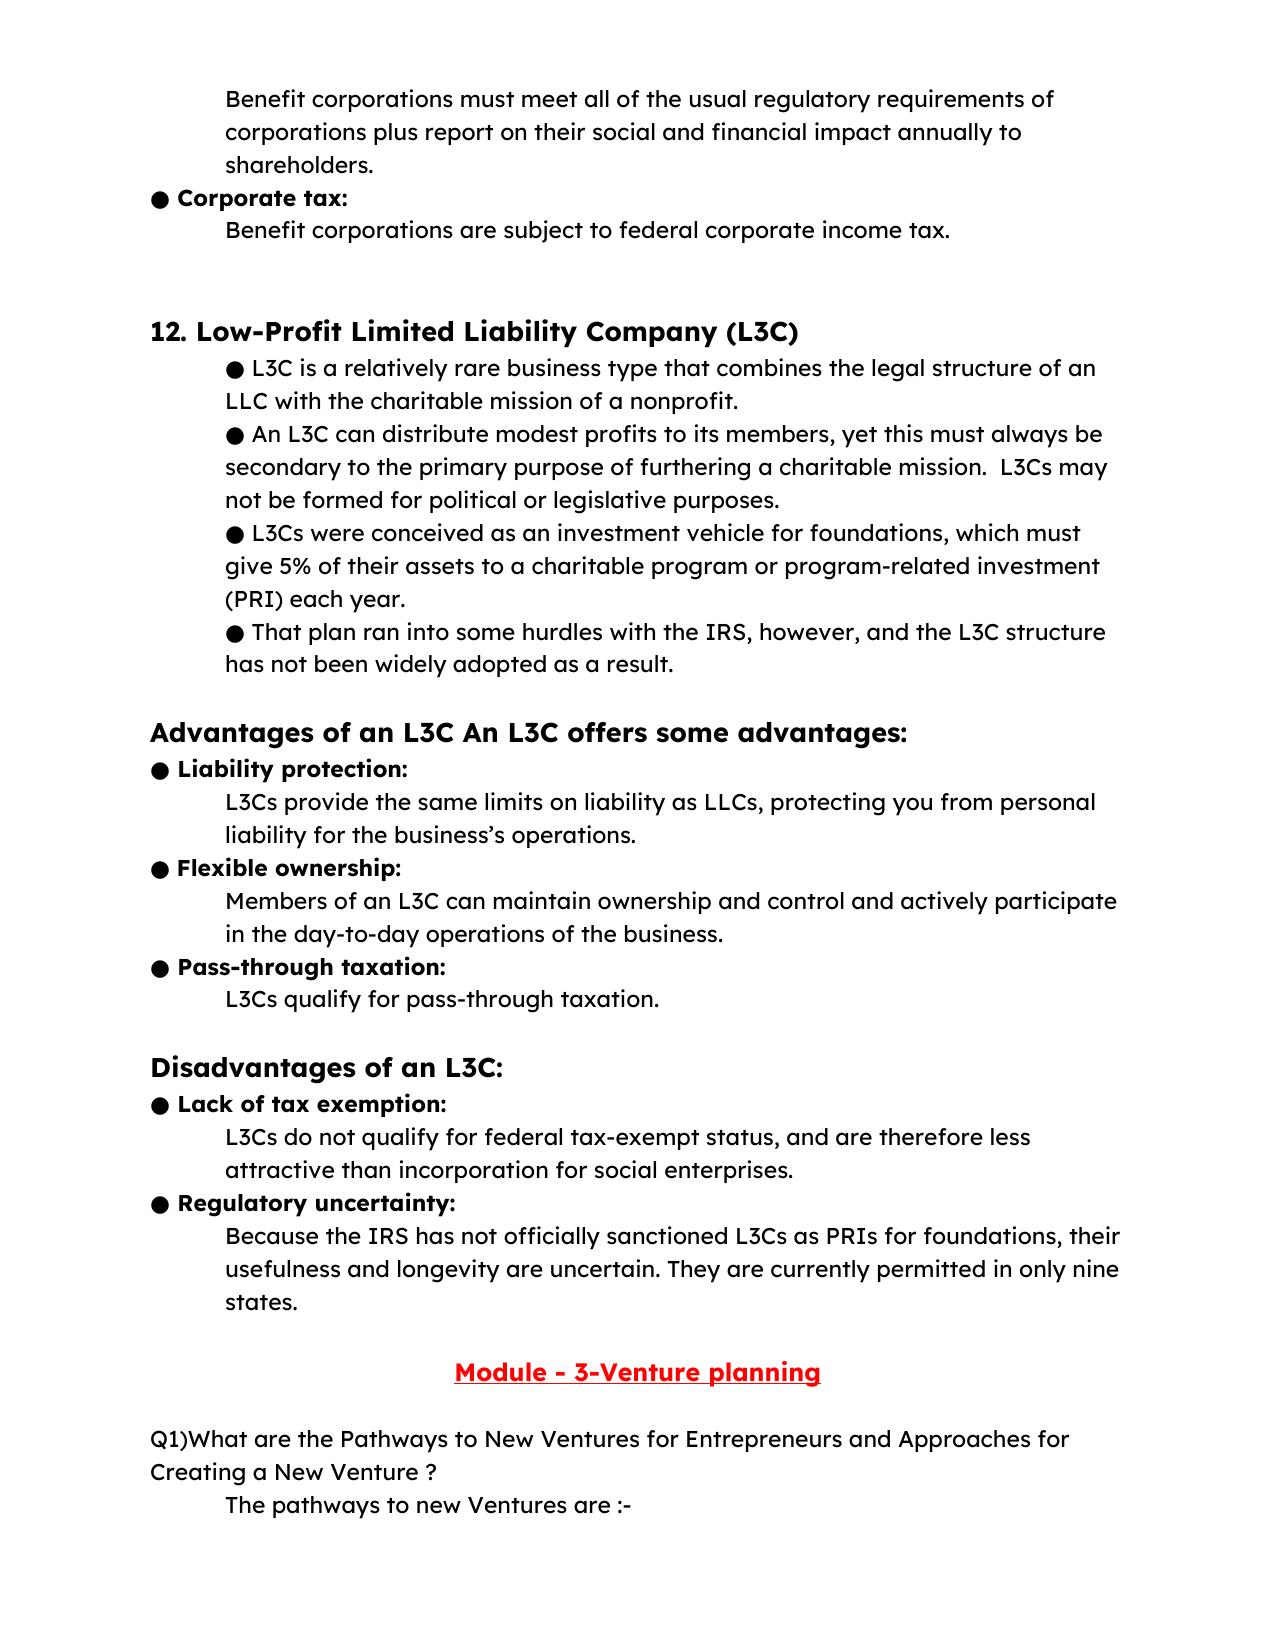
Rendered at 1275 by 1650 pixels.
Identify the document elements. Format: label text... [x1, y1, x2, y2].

text Module - 3-Venture planning [150, 1356, 1125, 1387]
text Q1)What are the Pathways to New Ventures for Entrepreneurs and Approaches for Creating a New Venture ? [150, 1425, 1125, 1486]
text Benefit corporations are subject to federal corporate income tax. [150, 216, 1125, 245]
text Disadvantages of an L3C: [150, 1051, 1125, 1085]
text ● Corporate tax: [150, 183, 1125, 212]
text ● L3Cs were conceived as an investment vehicle for foundations, which must give 5% of their assets to a charitable program or program-related investment (PRI) each year. [225, 518, 1125, 613]
text 12. Low-Profit Limited Liability Company (L3C) [150, 315, 1125, 349]
text ● Pass-through taxation: [150, 952, 1125, 981]
text ● Regulatory uncertainty: [150, 1188, 1125, 1217]
text ● That plan ran into some hurdles with the IRS, however, and the L3C structure has not been widely adopted as a result. [225, 617, 1125, 678]
text Benefit corporations must meet all of the usual regulatory requirements of corporations plus report on their social and financial impact annually to shareholders. [225, 84, 1125, 179]
text Members of an L3C can maintain ownership and control and actively participate in the day-to-day operations of the business. [225, 886, 1125, 948]
text ● Liability protection: [150, 754, 1125, 783]
text ● Lack of tax exemption: [150, 1090, 1125, 1118]
text ● An L3C can distribute modest profits to its members, yet this must always be secondary to the primary purpose of furthering a charitable mission. L3Cs may not be formed for political or legislative purposes. [225, 419, 1125, 514]
text Because the IRS has not officially sanctioned L3Cs as PRIs for foundations, their usefulness and longevity are uncertain. They are currently permitted in only nine states. [225, 1221, 1125, 1316]
text L3Cs do not qualify for federal tax-exempt status, and are therefore less attractive than incorporation for social enterprises. [225, 1123, 1125, 1184]
text Advantages of an L3C An L3C offers some advantages: [150, 716, 1125, 749]
text ● L3C is a relatively rare business type that combines the legal structure of an LLC with the charitable mission of a nonprofit. [225, 354, 1125, 415]
text L3Cs qualify for pass-through taxation. [225, 985, 1125, 1014]
text The pathways to new Ventures are :- [150, 1491, 1125, 1519]
text L3Cs provide the same limits on liability as LLCs, protecting you from personal liability for the business’s operations. [225, 787, 1125, 849]
text ● Flexible ownership: [150, 853, 1125, 882]
